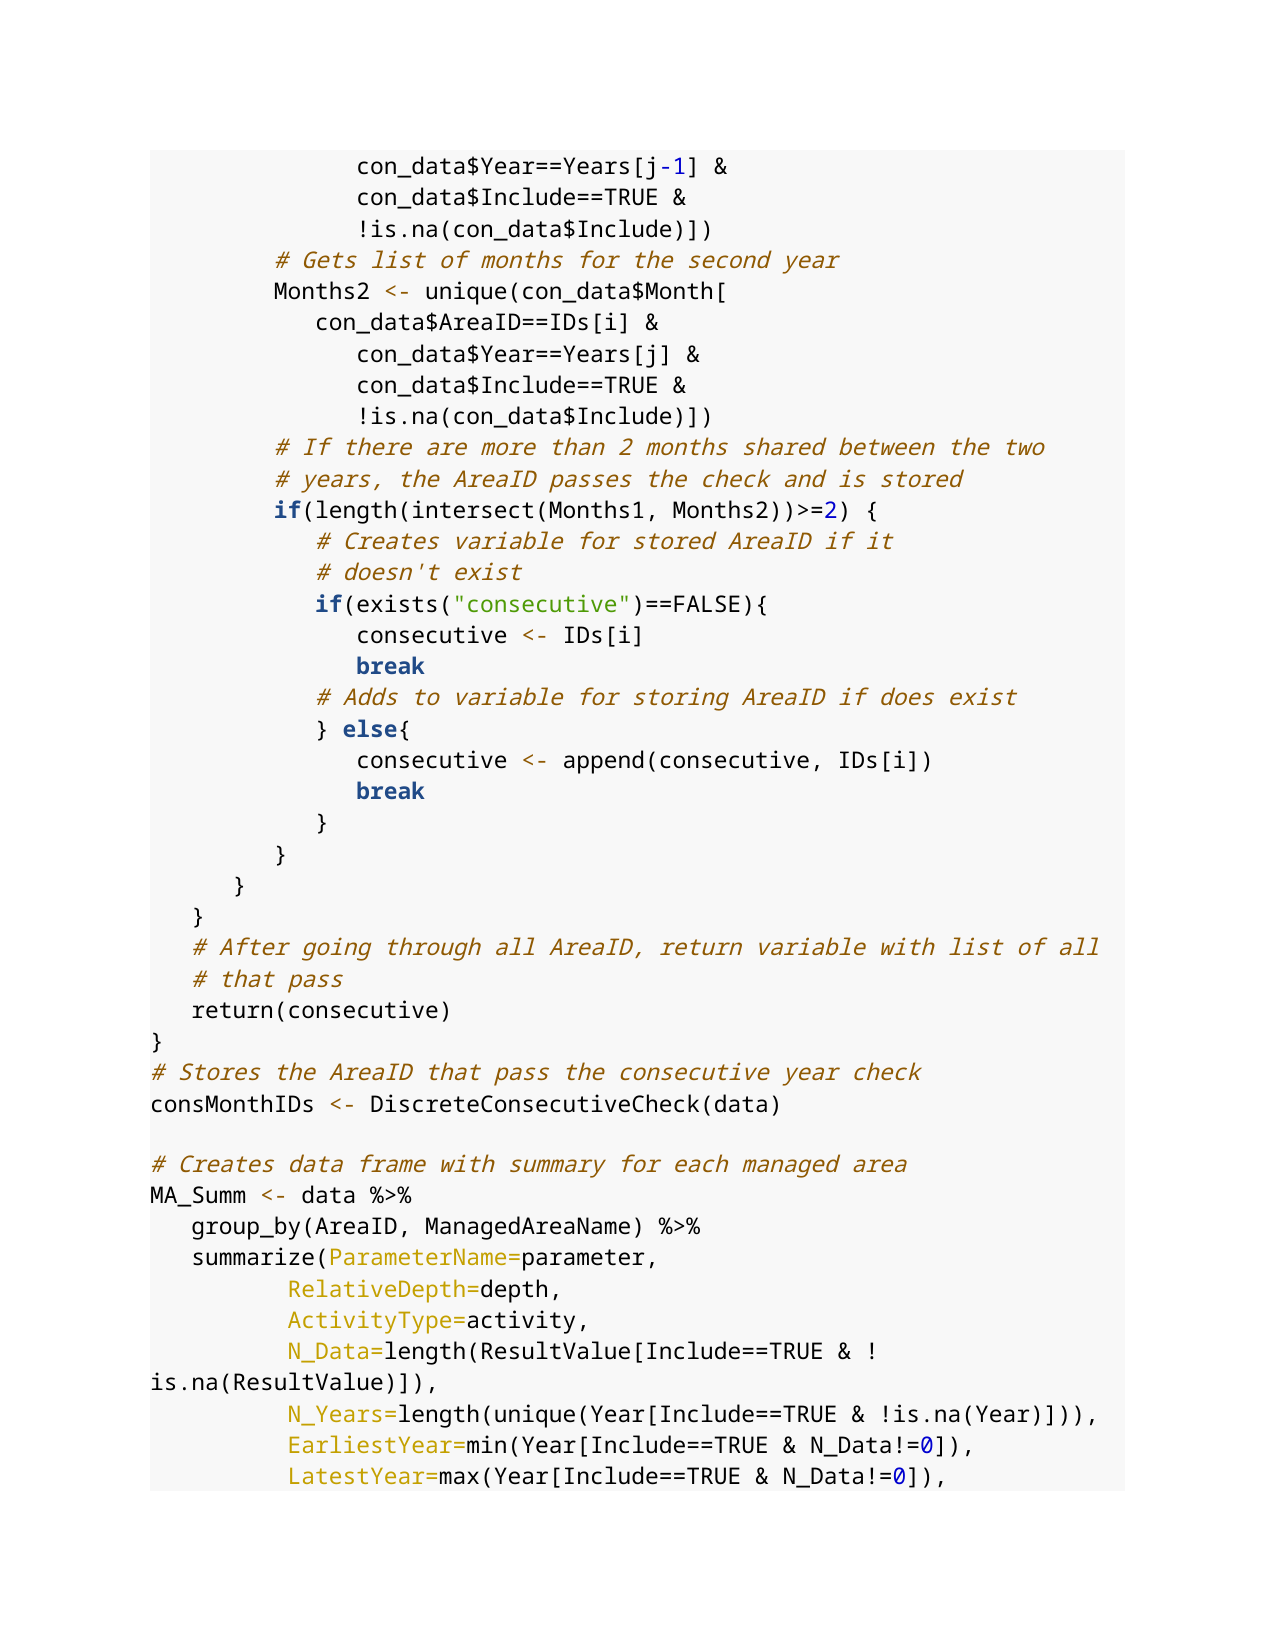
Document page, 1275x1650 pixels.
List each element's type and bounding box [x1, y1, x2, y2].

text [150, 150, 1125, 1491]
